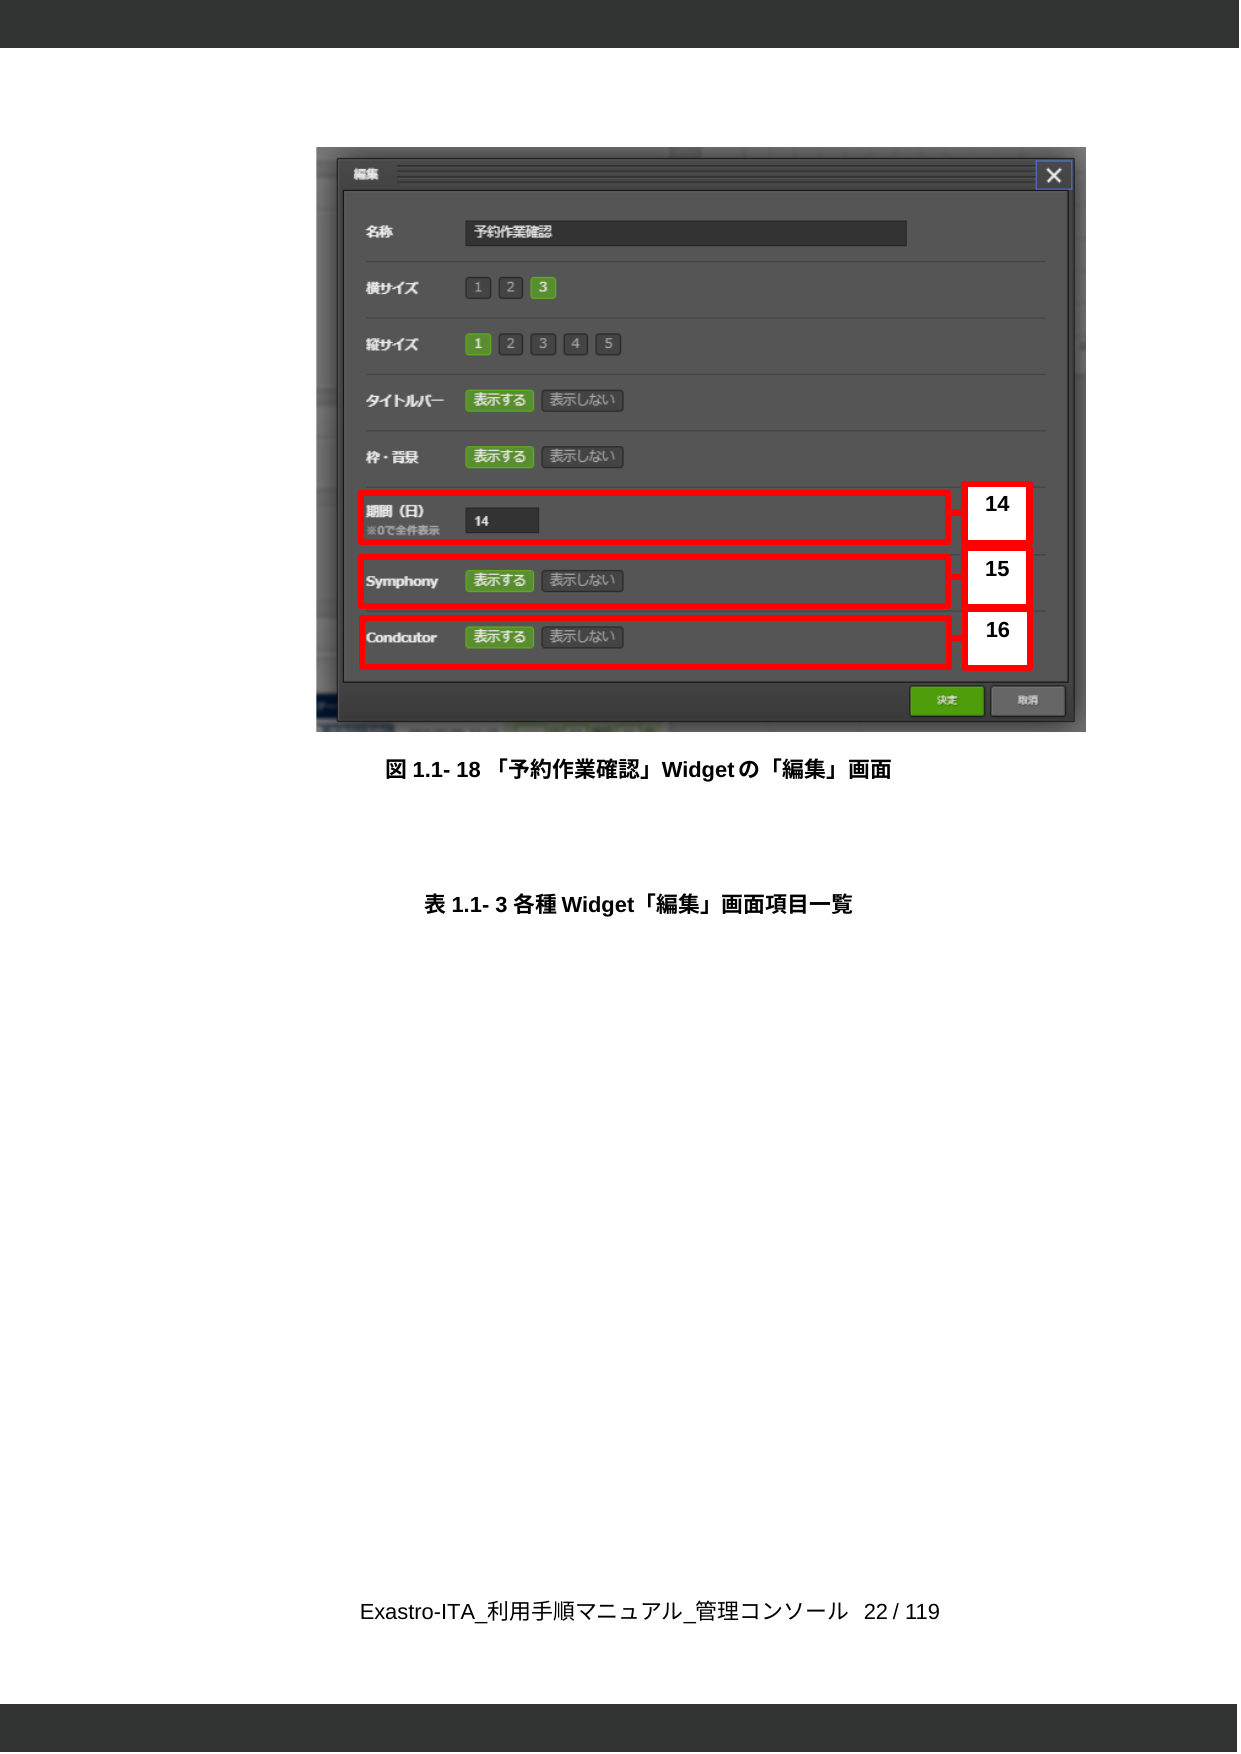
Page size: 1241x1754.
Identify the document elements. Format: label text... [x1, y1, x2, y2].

text 図 1.1- 18 「予約作業確認」Widgetの「編集」画面 [148, 738, 1130, 797]
picture [316, 147, 1086, 732]
picture [0, 1704, 1237, 1752]
picture [0, 0, 1239, 48]
text 表 1.1- 3 各種Widget「編集」画面項目一覧 [148, 873, 1130, 932]
